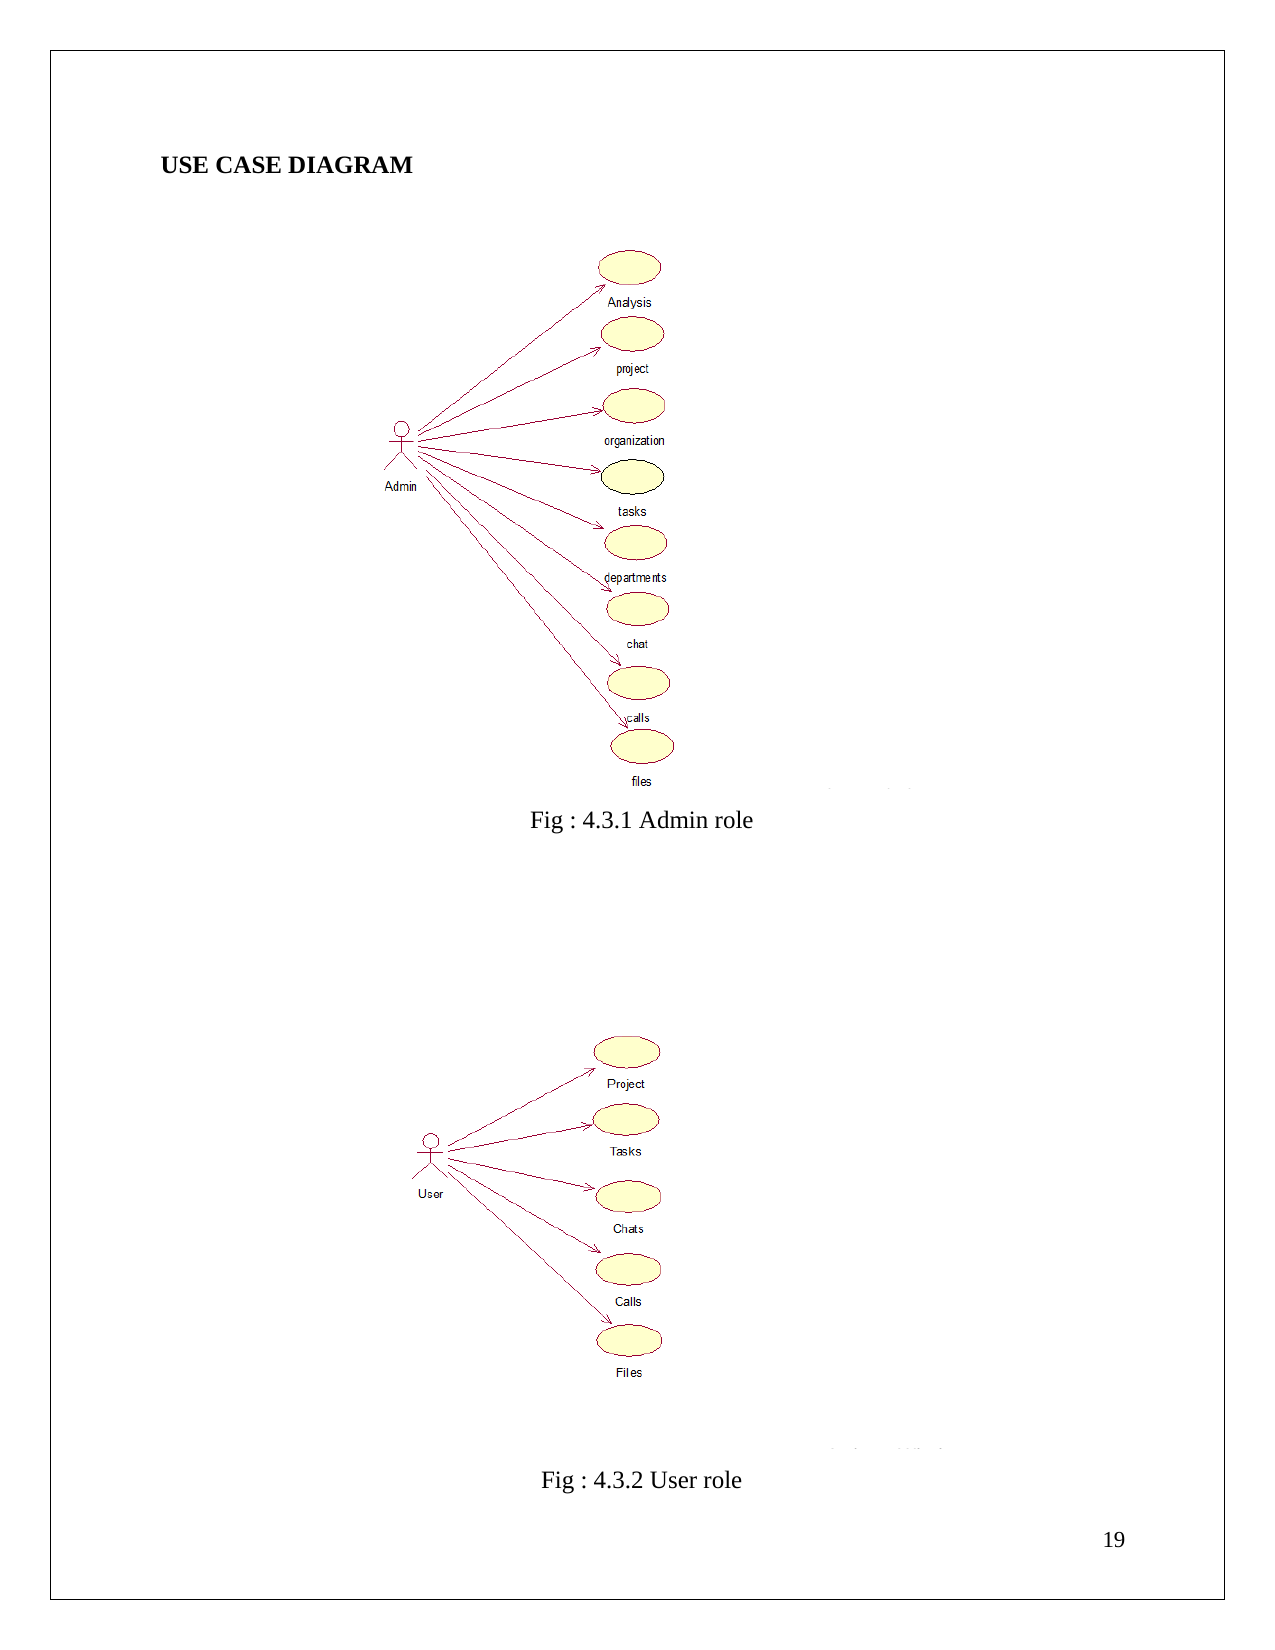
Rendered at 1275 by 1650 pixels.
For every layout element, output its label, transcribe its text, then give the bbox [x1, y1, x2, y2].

picture [237, 236, 1046, 789]
subtitle Fig : 4.3.1 Admin role [160, 805, 1123, 834]
subtitle USE CASE DIAGRAM [160, 150, 1123, 179]
subtitle Fig : 4.3.2 User role [160, 1466, 1123, 1494]
picture [234, 934, 1049, 1449]
